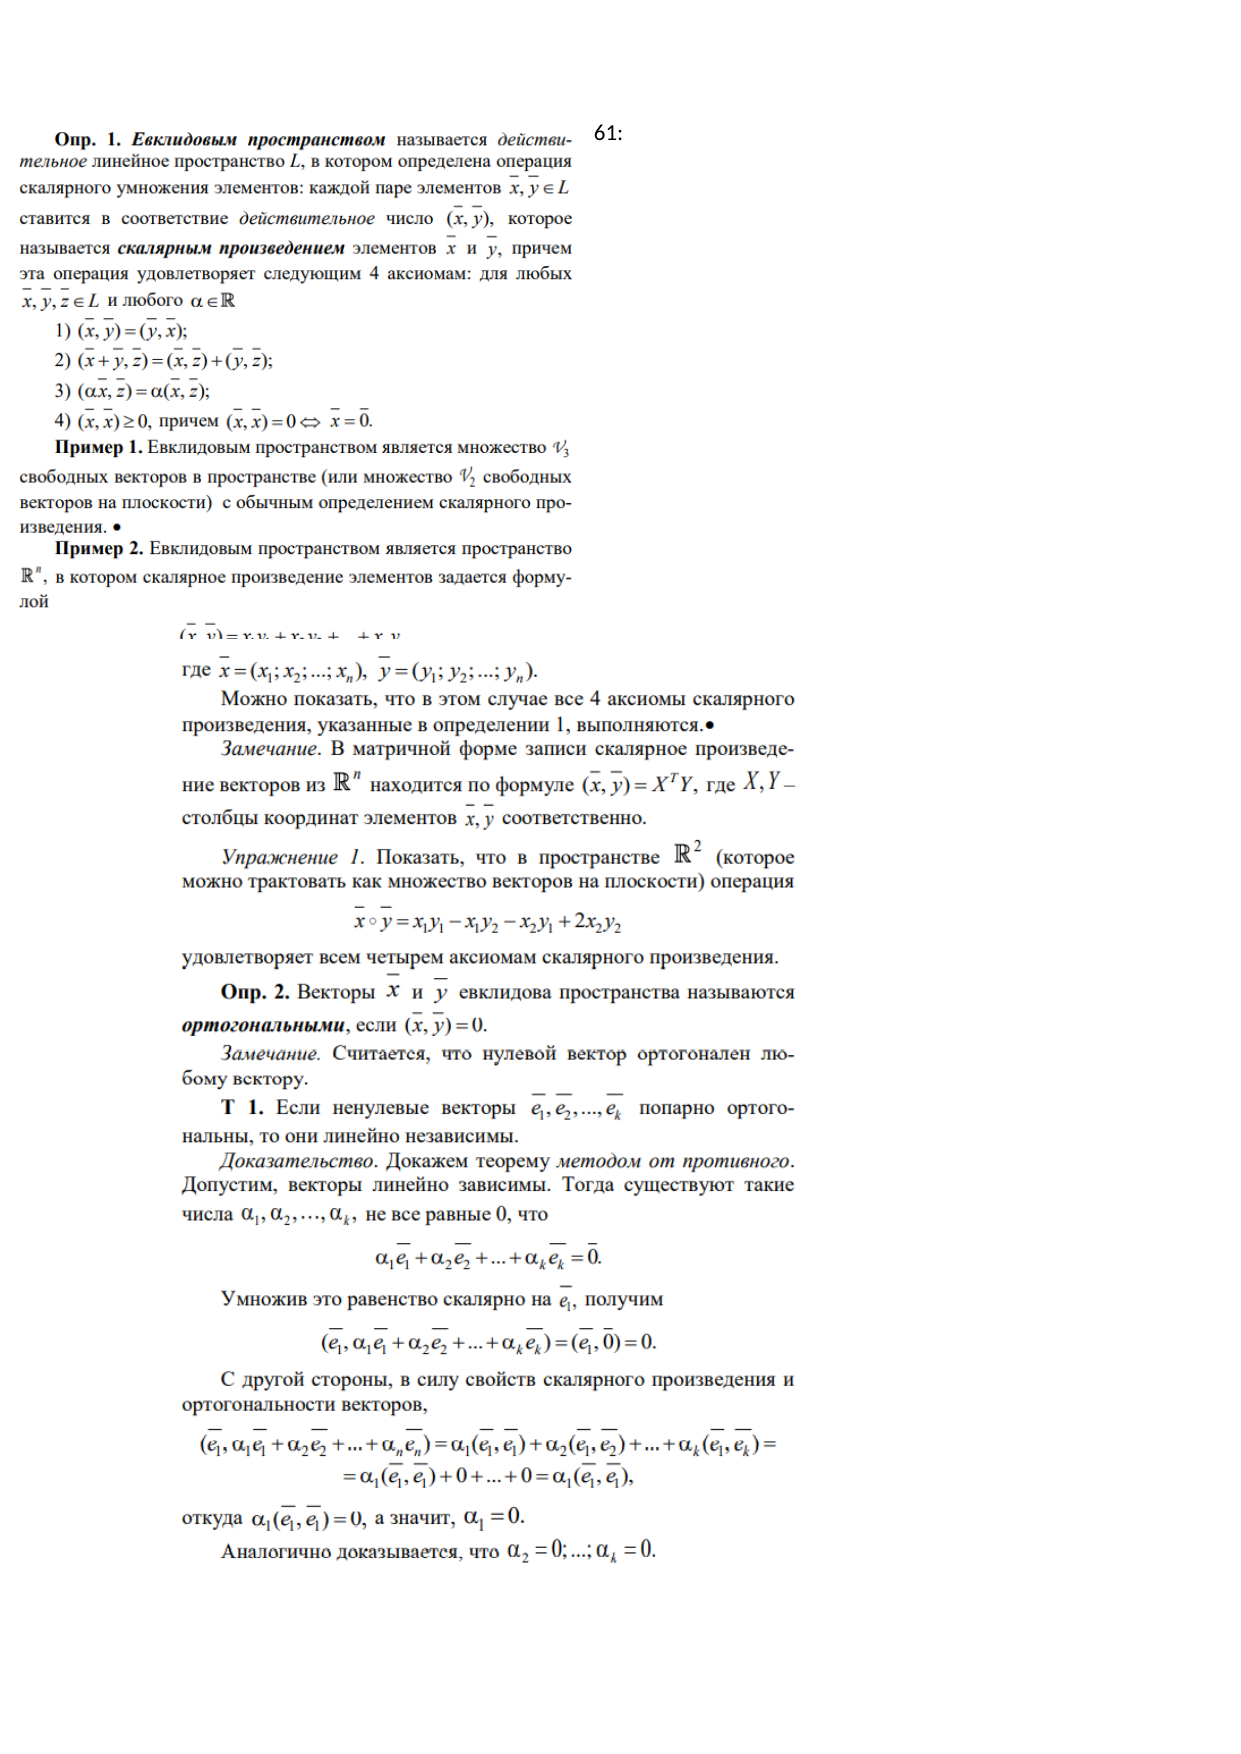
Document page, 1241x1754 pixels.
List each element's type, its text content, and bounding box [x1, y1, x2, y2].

text 61: [177, 118, 1152, 146]
picture [12, 127, 575, 639]
picture [177, 652, 800, 1566]
